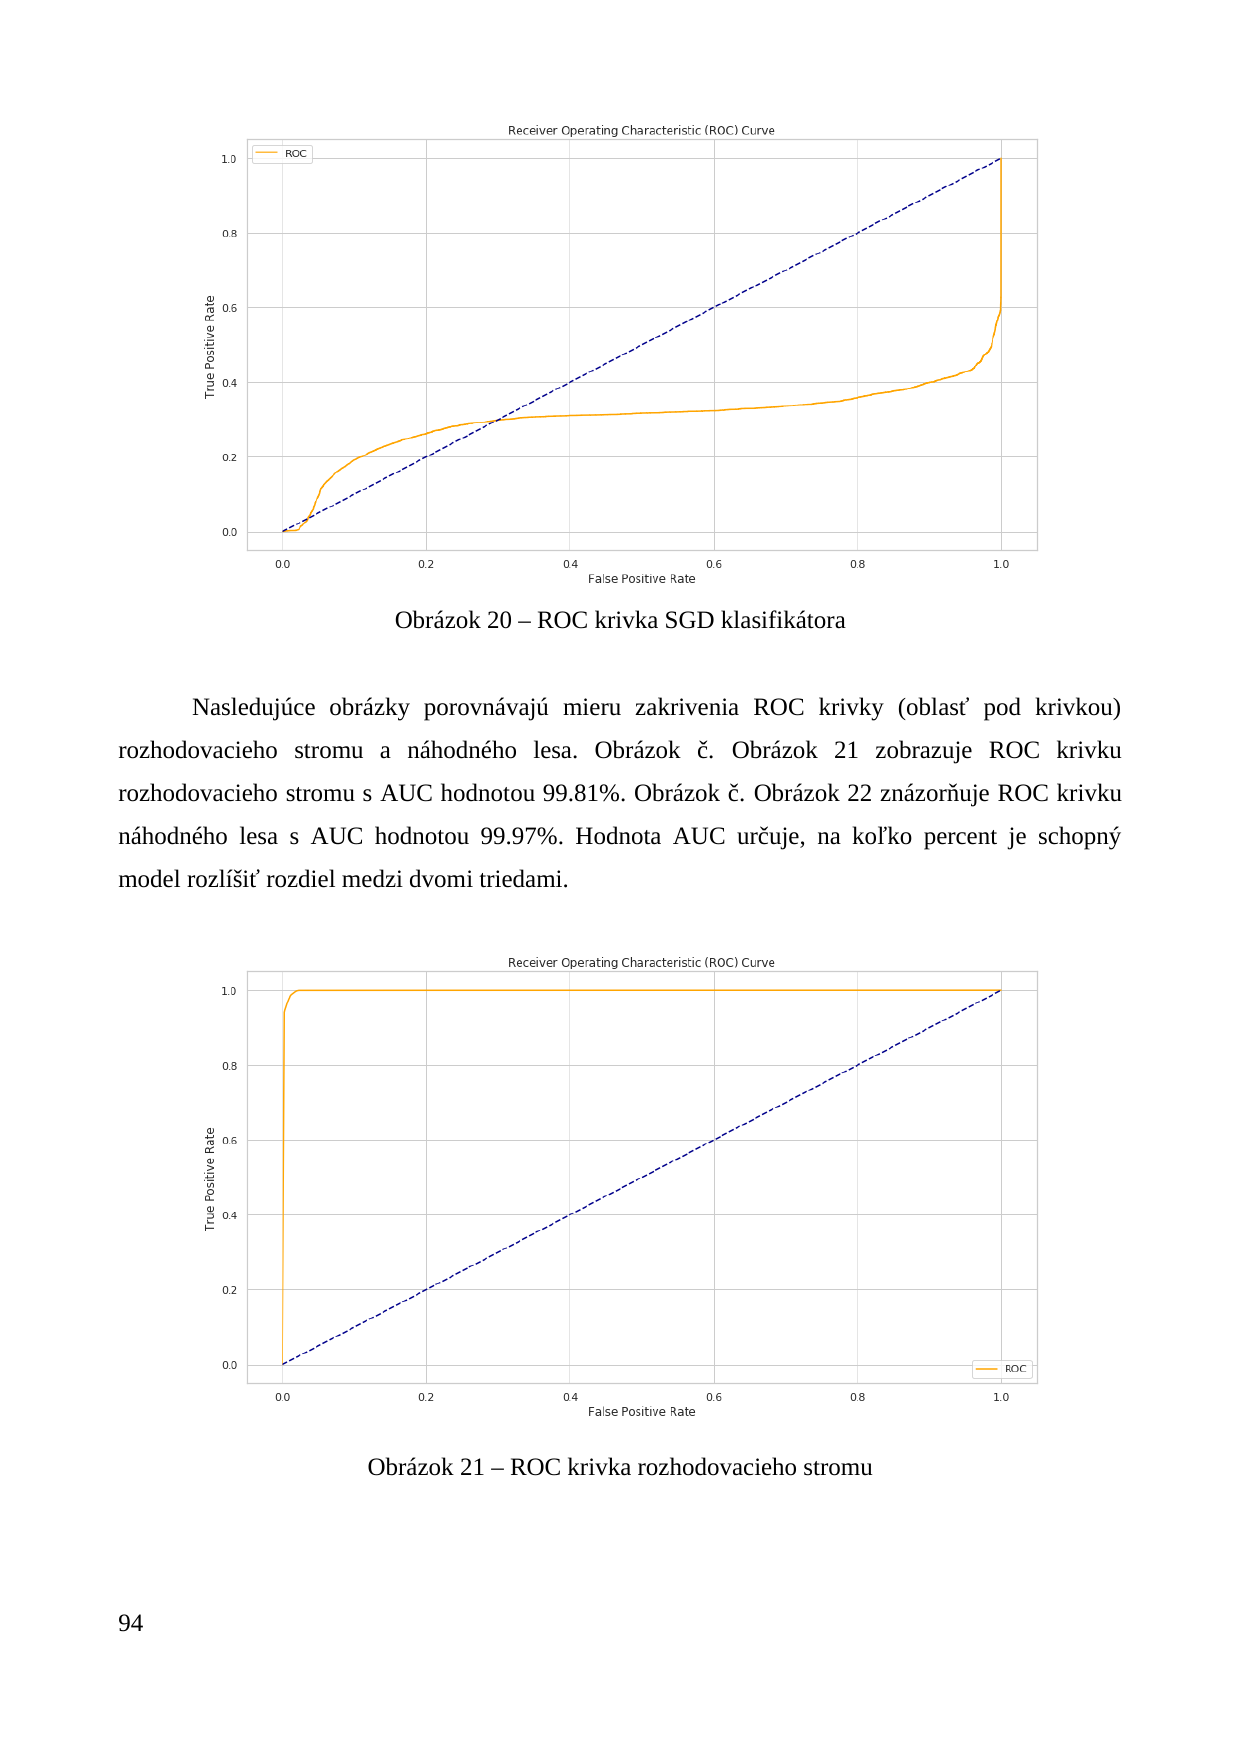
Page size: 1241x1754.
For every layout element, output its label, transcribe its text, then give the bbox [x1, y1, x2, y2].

picture [198, 950, 1043, 1424]
text Nasledujúce obrázky porovnávajú mieru zakrivenia ROC krivky (oblasť pod krivkou) rozhodovacieho stromu a náhodného lesa. Obrázok č. 20 zobrazuje ROC krivku rozhodovacieho stromu s AUC hodnotou 99.81%. Obrázok č. 21 znázorňuje ROC krivku náhodného lesa s AUC hodnotou 99.97%. Hodnota AUC určuje, na koľko percent je schopný model rozlíšiť rozdiel medzi dvomi triedami. [118, 692, 1122, 893]
picture [198, 118, 1043, 591]
